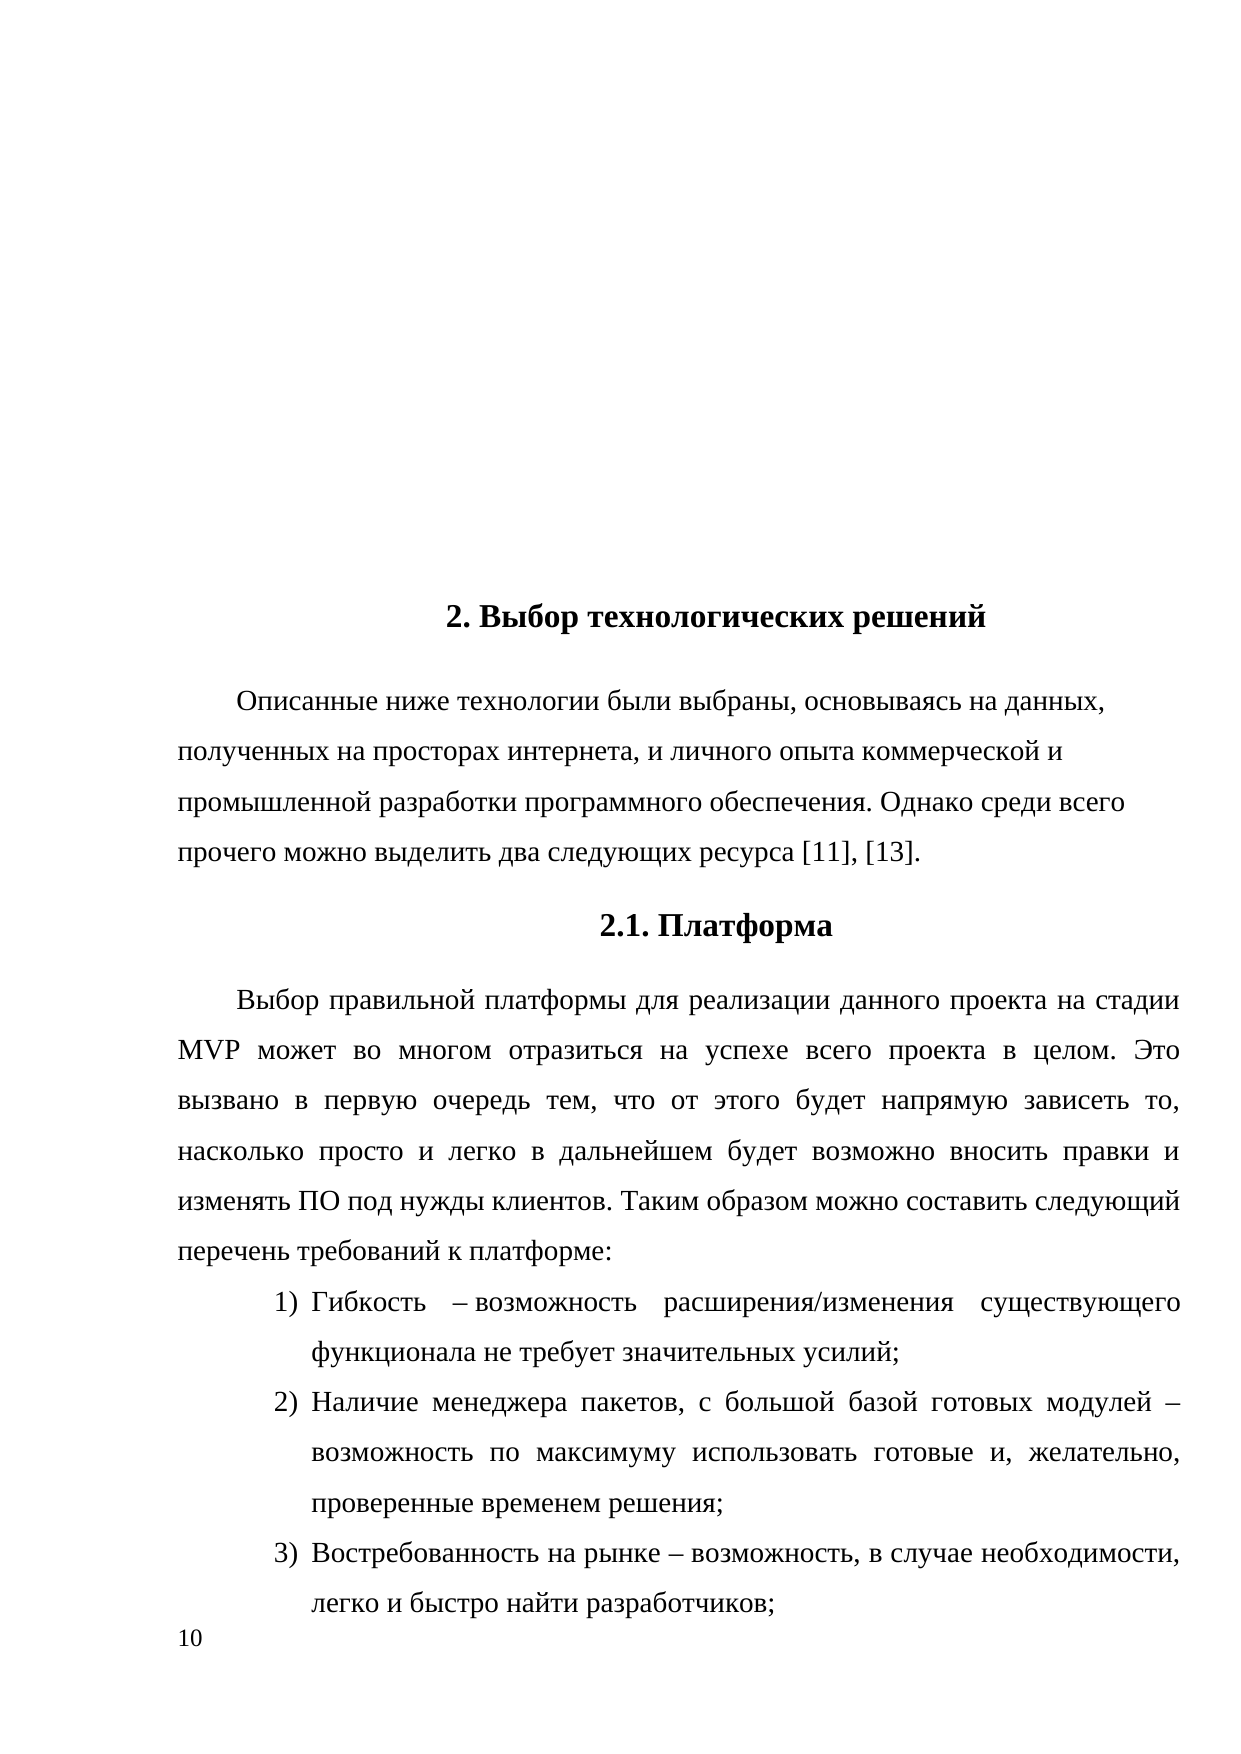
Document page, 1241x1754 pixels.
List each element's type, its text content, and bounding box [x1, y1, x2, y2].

subtitle 2. Выбор технологических решений [251, 596, 1181, 634]
text Выбор правильной платформы для реализации данного проекта на стадии MVP может во многом отразиться на успехе всего проекта в целом. Это вызвано в первую очередь тем, что от этого будет напрямую зависеть то, насколько просто и легко в дальнейшем будет возможно вносить правки и изменять ПО под нужды клиентов. Таким образом можно составить следующий перечень требований к платформе: [177, 982, 1181, 1267]
list Востребованность на рынке – возможность, в случае необходимости, легко и быстро найти разработчиков; [274, 1535, 1181, 1619]
list Наличие менеджера пакетов, с большой базой готовых модулей – возможность по максимуму использовать готовые и, желательно, проверенные временем решения; [274, 1384, 1181, 1518]
list Гибкость – возможность расширения/изменения существующего функционала не требует значительных усилий; [274, 1284, 1181, 1367]
subtitle 2.1. Платформа [251, 905, 1181, 943]
text Описанные ниже технологии были выбраны, основываясь на данных, полученных на просторах интернета, и личного опыта коммерческой и промышленной разработки программного обеспечения. Однако среди всего прочего можно выделить два следующих ресурса [11], [13]. [177, 683, 1181, 867]
